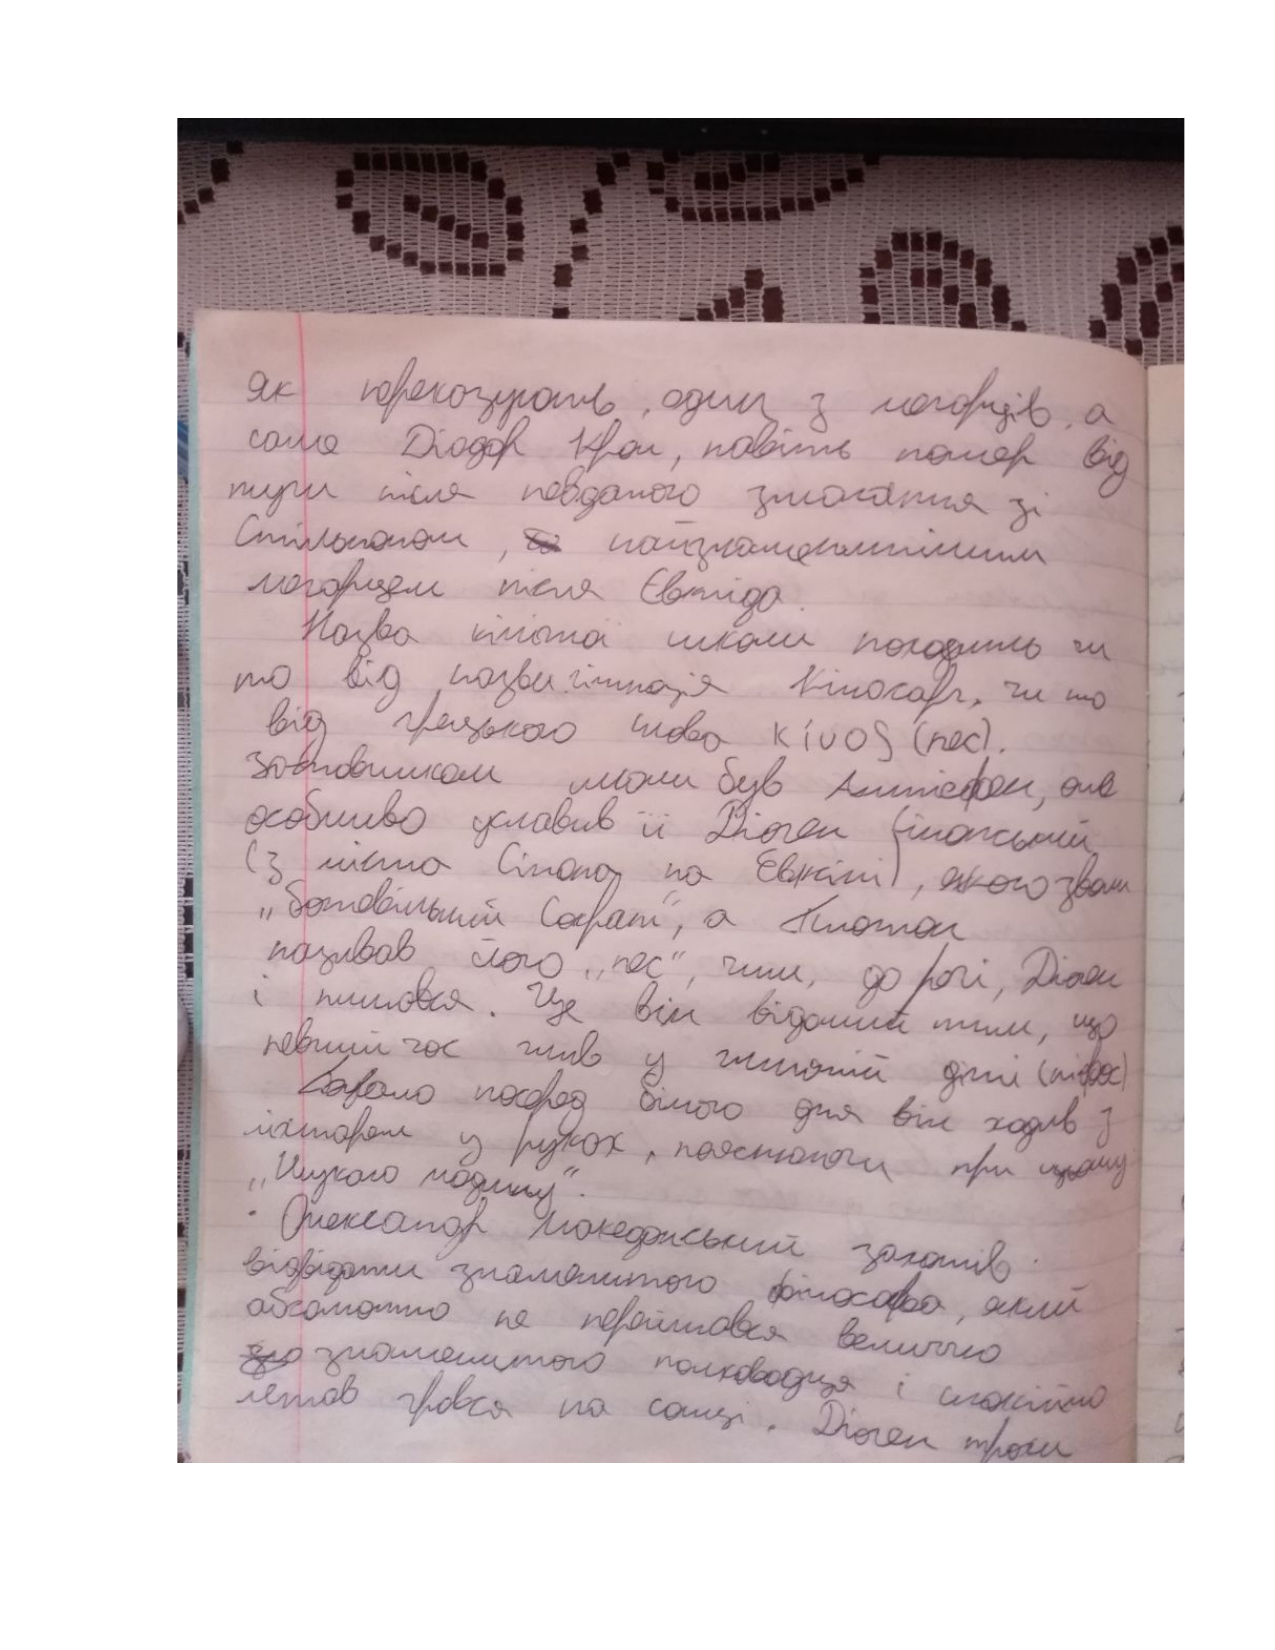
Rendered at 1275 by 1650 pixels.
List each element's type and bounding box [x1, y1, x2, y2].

picture [177, 118, 1185, 1463]
